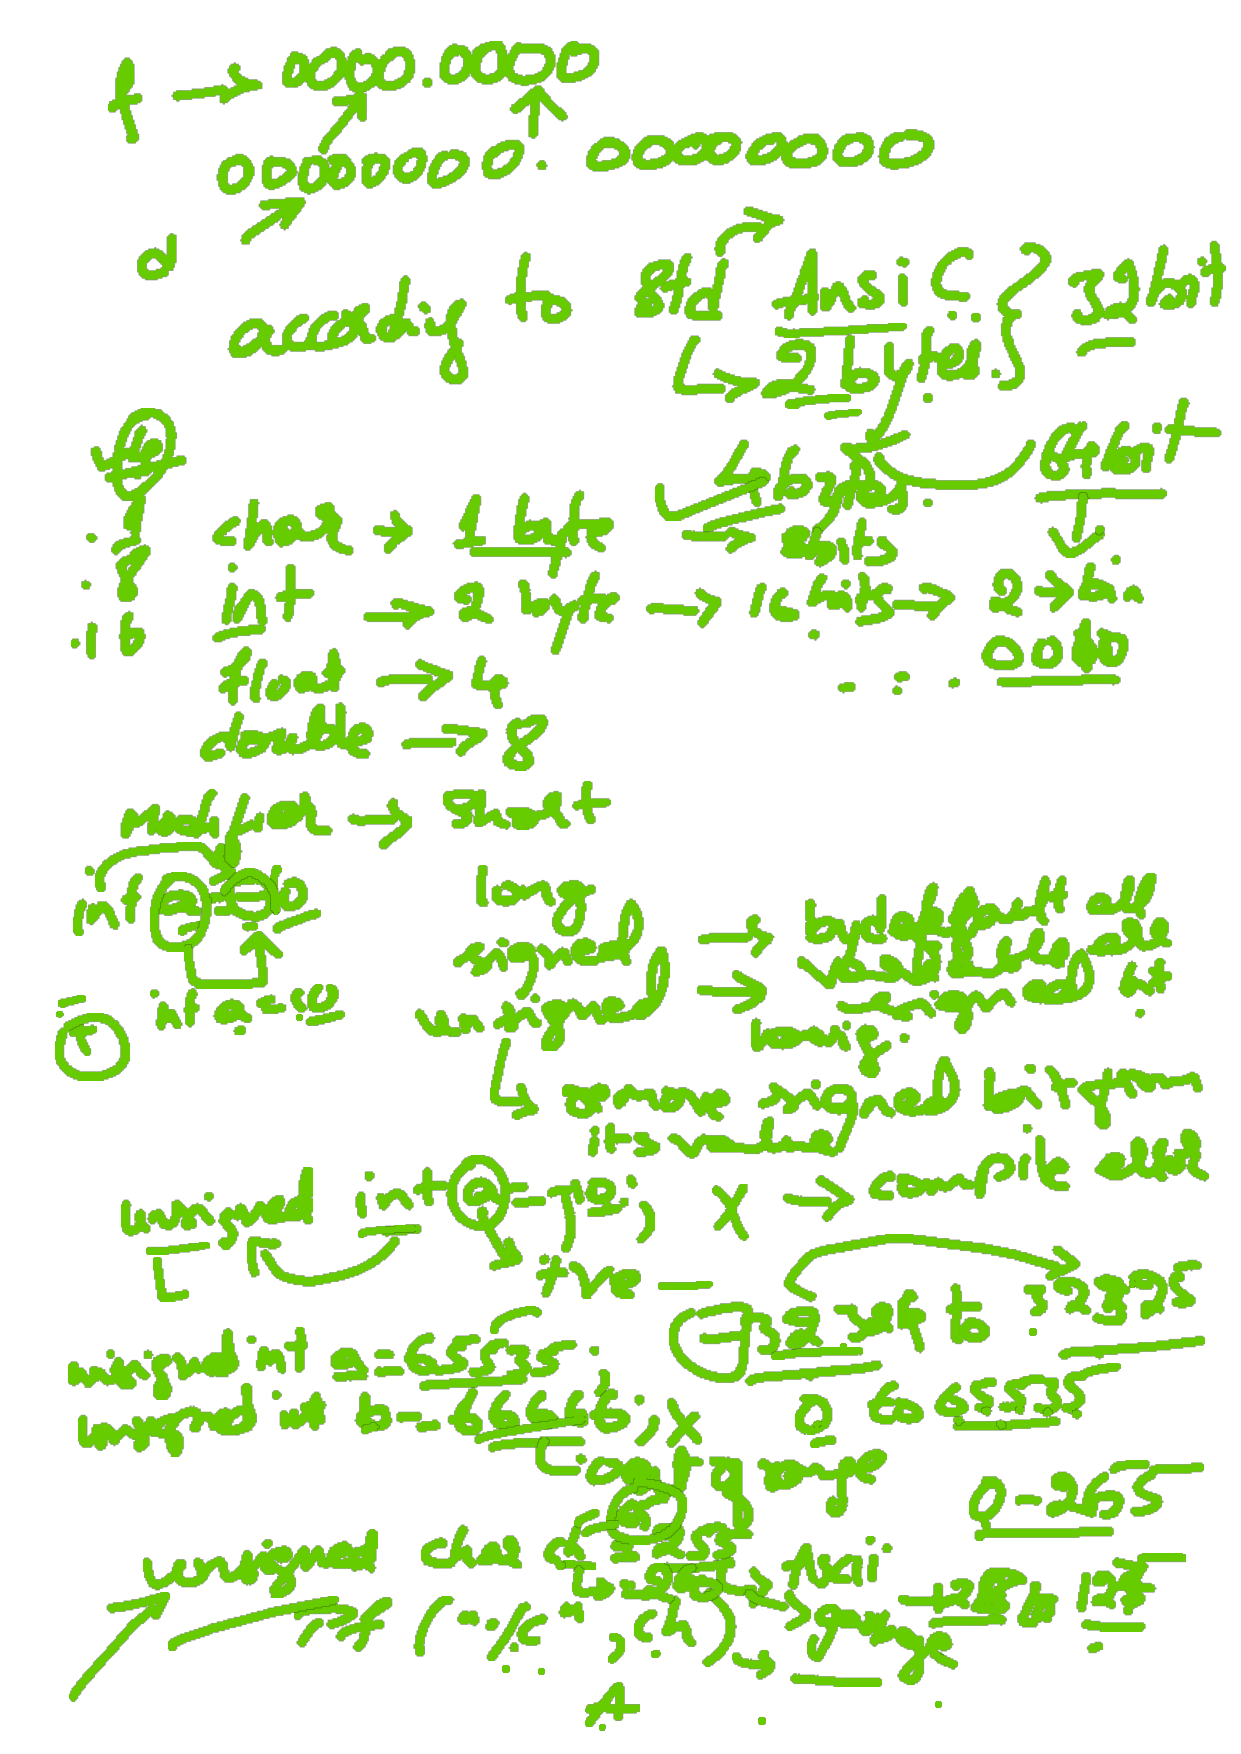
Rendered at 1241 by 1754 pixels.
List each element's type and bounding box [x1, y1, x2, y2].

picture [608, 1633, 625, 1664]
picture [55, 1011, 130, 1081]
picture [71, 41, 1226, 771]
picture [758, 1717, 766, 1725]
picture [58, 995, 86, 1008]
picture [153, 1257, 189, 1302]
picture [502, 1665, 510, 1673]
picture [68, 865, 1209, 1702]
picture [443, 781, 611, 830]
picture [585, 1682, 640, 1731]
picture [73, 789, 412, 1035]
picture [935, 1701, 942, 1708]
picture [538, 1668, 545, 1675]
